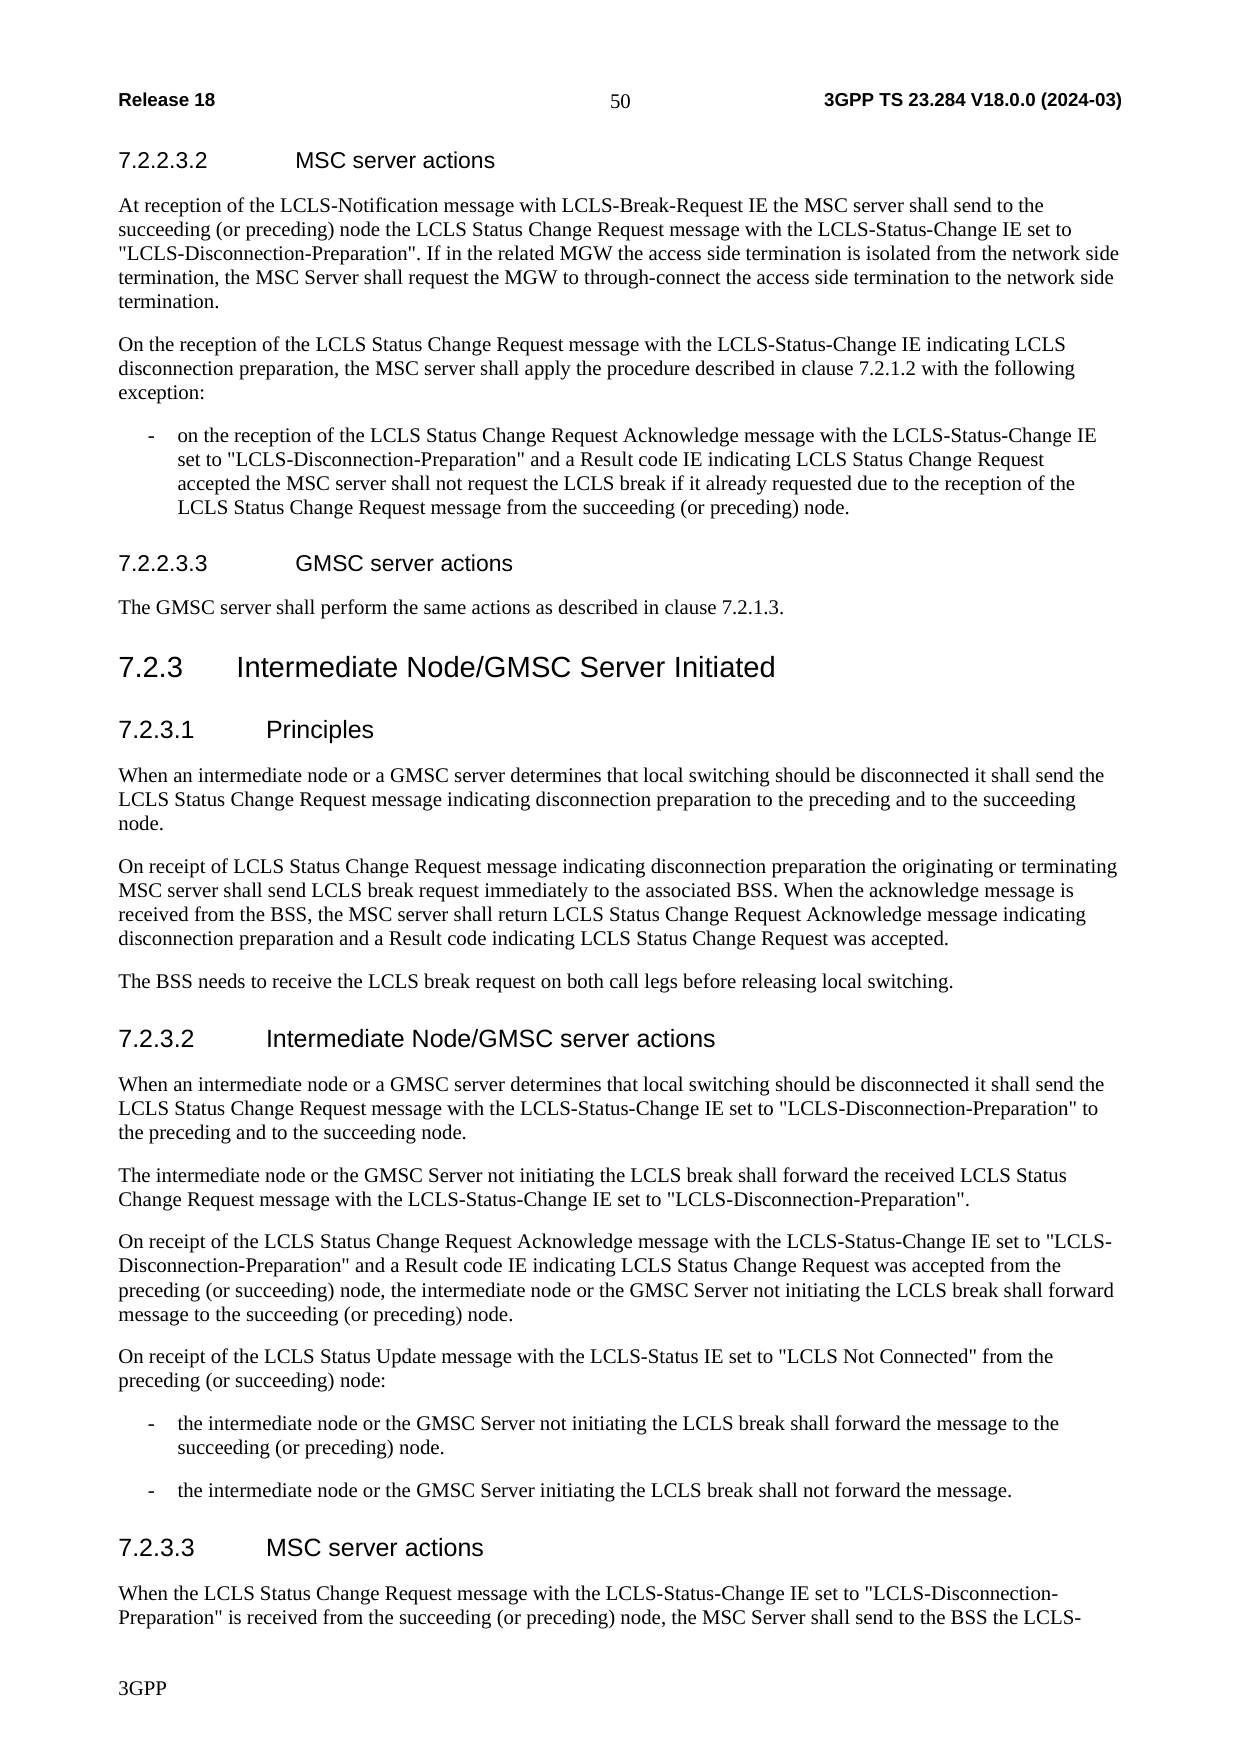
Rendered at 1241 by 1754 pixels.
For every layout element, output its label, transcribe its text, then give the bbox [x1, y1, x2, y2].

text On receipt of the LCLS Status Update message with the LCLS-Status IE set to "LCLS Not Connected" from the preceding (or succeeding) node: [118, 1344, 1122, 1392]
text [118, 1581, 1122, 1629]
subtitle 7.2.2.3.2 MSC server actions [118, 147, 1122, 174]
subtitle 7.2.3.3 MSC server actions [118, 1533, 1122, 1562]
text The GMSC server shall perform the same actions as described in clause 7.2.1.3. [118, 595, 1122, 619]
text On receipt of LCLS Status Change Request message indicating disconnection preparation the originating or terminating MSC server shall send LCLS break request immediately to the associated BSS. When the acknowledge message is received from the BSS, the MSC server shall return LCLS Status Change Request Acknowledge message indicating disconnection preparation and a Result code indicating LCLS Status Change Request was accepted. [118, 854, 1122, 950]
text The BSS needs to receive the LCLS break request on both call legs before releasing local switching. [118, 969, 1122, 993]
text - the intermediate node or the GMSC Server not initiating the LCLS break shall forward the message to the succeeding (or preceding) node. [148, 1411, 1122, 1459]
subtitle 7.2.3 Intermediate Node/GMSC Server Initiated [118, 651, 1122, 684]
text When an intermediate node or a GMSC server determines that local switching should be disconnected it shall send the LCLS Status Change Request message with the LCLS-Status-Change IE set to "LCLS-Disconnection-Preparation" to the preceding and to the succeeding node. [118, 1072, 1122, 1144]
subtitle 7.2.3.1 Principles [118, 715, 1122, 744]
text - on the reception of the LCLS Status Change Request Acknowledge message with the LCLS-Status-Change IE set to "LCLS-Disconnection-Preparation" and a Result code IE indicating LCLS Status Change Request accepted the MSC server shall not request the LCLS break if it already requested due to the reception of the LCLS Status Change Request message from the succeeding (or preceding) node. [148, 423, 1122, 519]
text At reception of the LCLS-Notification message with LCLS-Break-Request IE the MSC server shall send to the succeeding (or preceding) node the LCLS Status Change Request message with the LCLS-Status-Change IE set to "LCLS-Disconnection-Preparation". If in the related MGW the access side termination is isolated from the network side termination, the MSC Server shall request the MGW to through-connect the access side termination to the network side termination. [118, 193, 1122, 313]
subtitle 7.2.3.2 Intermediate Node/GMSC server actions [118, 1024, 1122, 1053]
text The intermediate node or the GMSC Server not initiating the LCLS break shall forward the received LCLS Status Change Request message with the LCLS-Status-Change IE set to "LCLS-Disconnection-Preparation". [118, 1162, 1122, 1211]
text - the intermediate node or the GMSC Server initiating the LCLS break shall not forward the message. [148, 1478, 1122, 1502]
text On the reception of the LCLS Status Change Request message with the LCLS-Status-Change IE indicating LCLS disconnection preparation, the MSC server shall apply the procedure described in clause 7.2.1.2 with the following exception: [118, 332, 1122, 404]
text On receipt of the LCLS Status Change Request Acknowledge message with the LCLS-Status-Change IE set to "LCLS-Disconnection-Preparation" and a Result code IE indicating LCLS Status Change Request was accepted from the preceding (or succeeding) node, the intermediate node or the GMSC Server not initiating the LCLS break shall forward message to the succeeding (or preceding) node. [118, 1229, 1122, 1326]
subtitle 7.2.2.3.3 GMSC server actions [118, 550, 1122, 576]
text When an intermediate node or a GMSC server determines that local switching should be disconnected it shall send the LCLS Status Change Request message indicating disconnection preparation to the preceding and to the succeeding node. [118, 763, 1122, 835]
